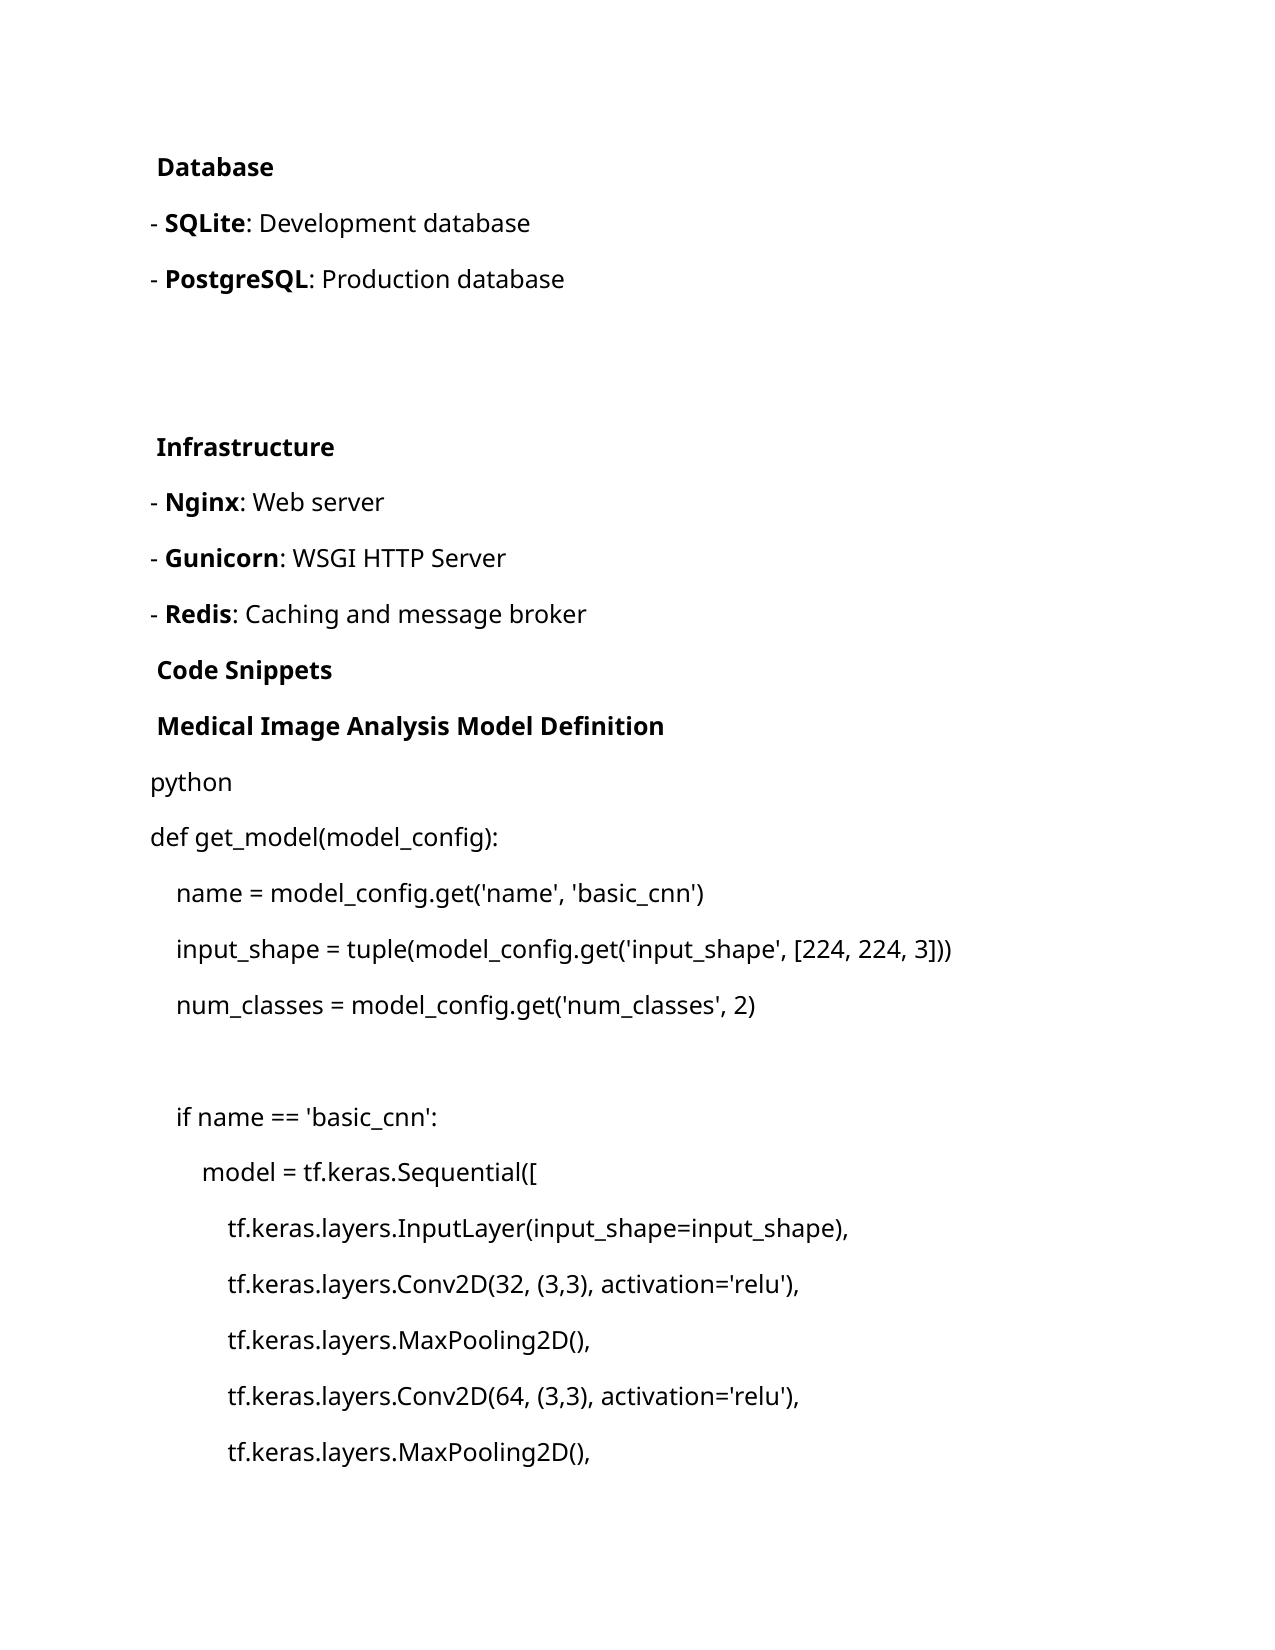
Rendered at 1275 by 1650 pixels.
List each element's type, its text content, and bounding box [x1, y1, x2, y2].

text tf.keras.layers.Conv2D(32, (3,3), activation='relu'), [150, 1267, 1125, 1301]
text name = model_config.get('name', 'basic_cnn') [150, 876, 1125, 910]
text tf.keras.layers.MaxPooling2D(), [150, 1322, 1125, 1357]
text Code Snippets [150, 652, 1125, 687]
text python [150, 764, 1125, 798]
text tf.keras.layers.InputLayer(input_shape=input_shape), [150, 1211, 1125, 1245]
text if name == 'basic_cnn': [150, 1099, 1125, 1133]
text num_classes = model_config.get('num_classes', 2) [150, 987, 1125, 1022]
text - SQLite: Development database [150, 206, 1125, 240]
text def get_model(model_config): [150, 820, 1125, 854]
text Infrastructure [150, 429, 1125, 463]
text input_shape = tuple(model_config.get('input_shape', [224, 224, 3])) [150, 932, 1125, 966]
text tf.keras.layers.Conv2D(64, (3,3), activation='relu'), [150, 1378, 1125, 1412]
text Medical Image Analysis Model Definition [150, 708, 1125, 742]
text - Nginx: Web server [150, 485, 1125, 519]
text - PostgreSQL: Production database [150, 262, 1125, 296]
text model = tf.keras.Sequential([ [150, 1155, 1125, 1189]
text tf.keras.layers.MaxPooling2D(), [150, 1434, 1125, 1468]
text - Redis: Caching and message broker [150, 597, 1125, 631]
text Database [150, 150, 1125, 184]
text - Gunicorn: WSGI HTTP Server [150, 541, 1125, 575]
